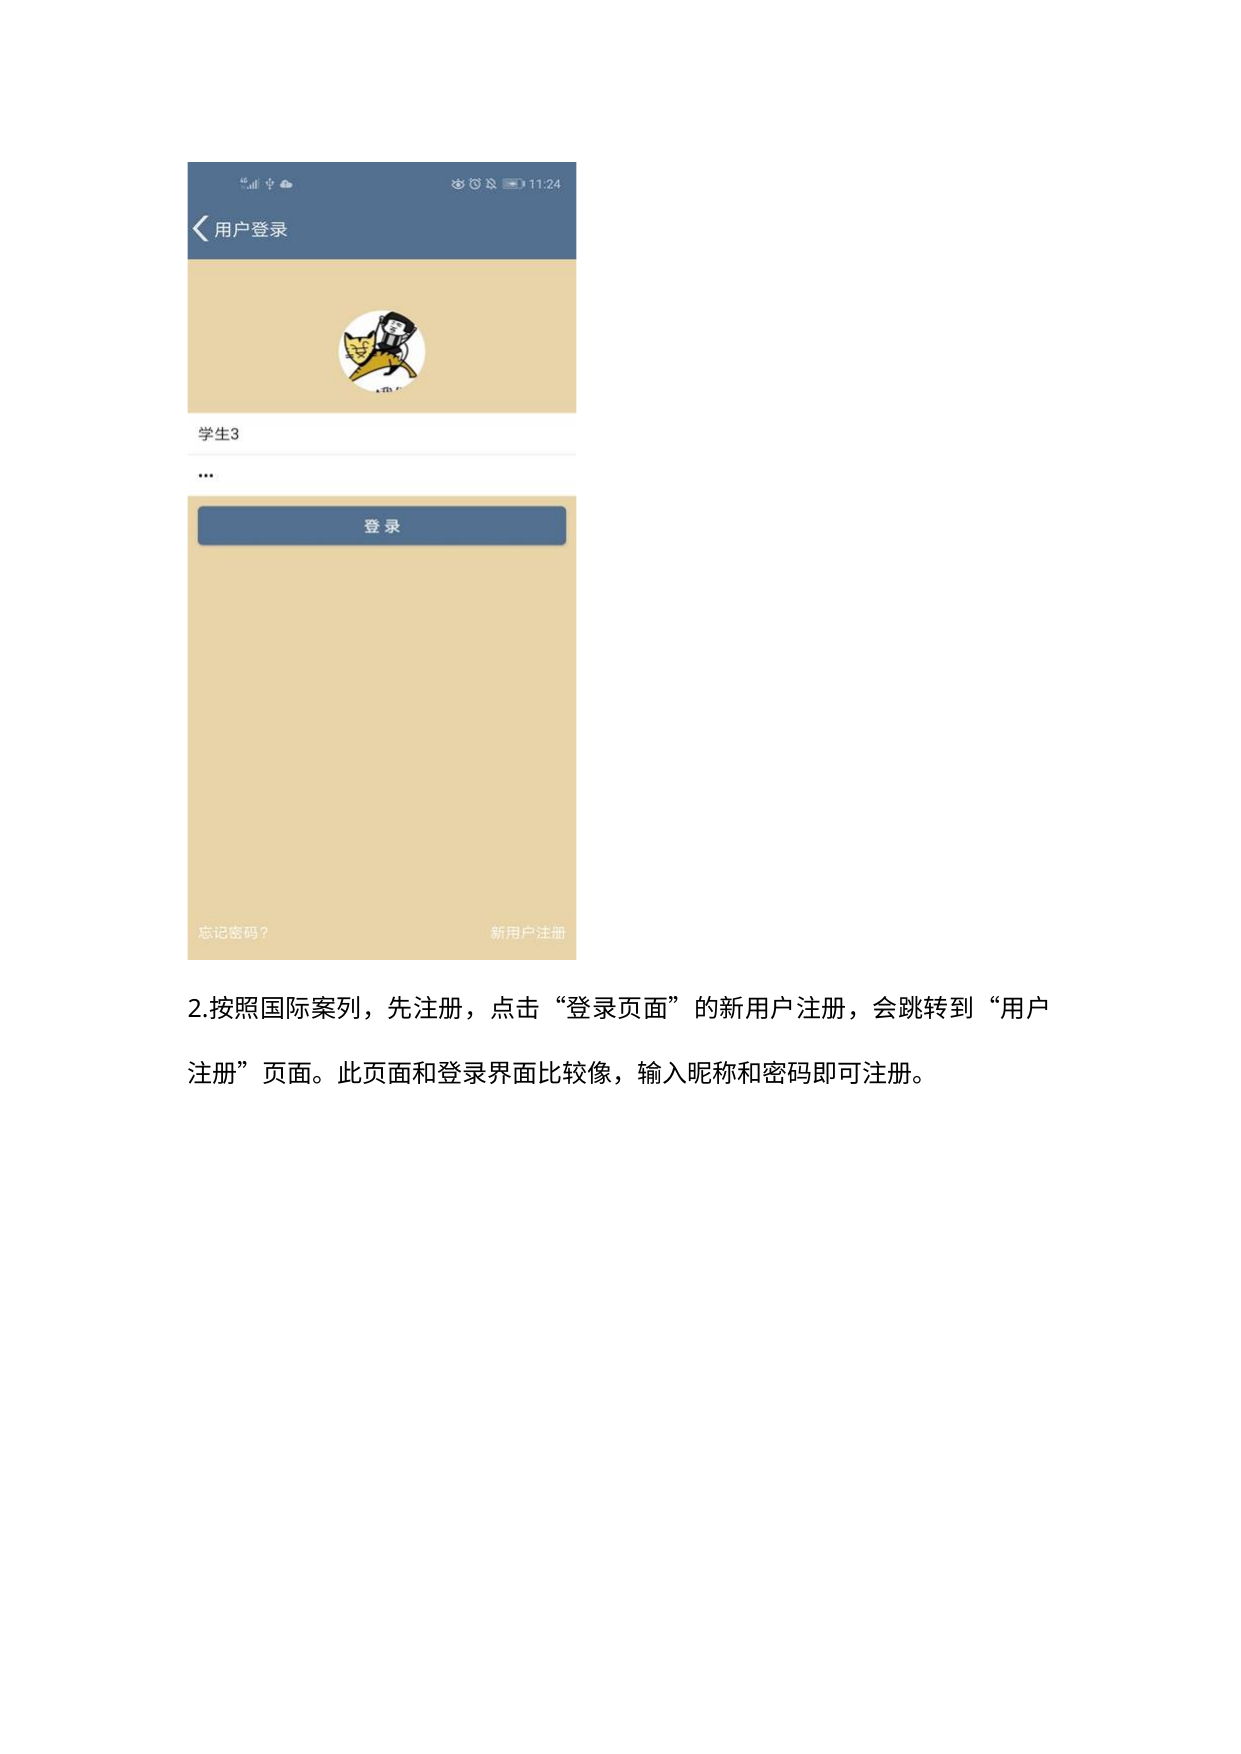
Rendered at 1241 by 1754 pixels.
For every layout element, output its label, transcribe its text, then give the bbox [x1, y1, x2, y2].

text 2.按照国际案列，先注册，点击“登录页面”的新用户注册，会跳转到“用户注册”页面。此页面和登录界面比较像，输入昵称和密码即可注册。 [187, 974, 1053, 1104]
picture [187, 162, 577, 960]
